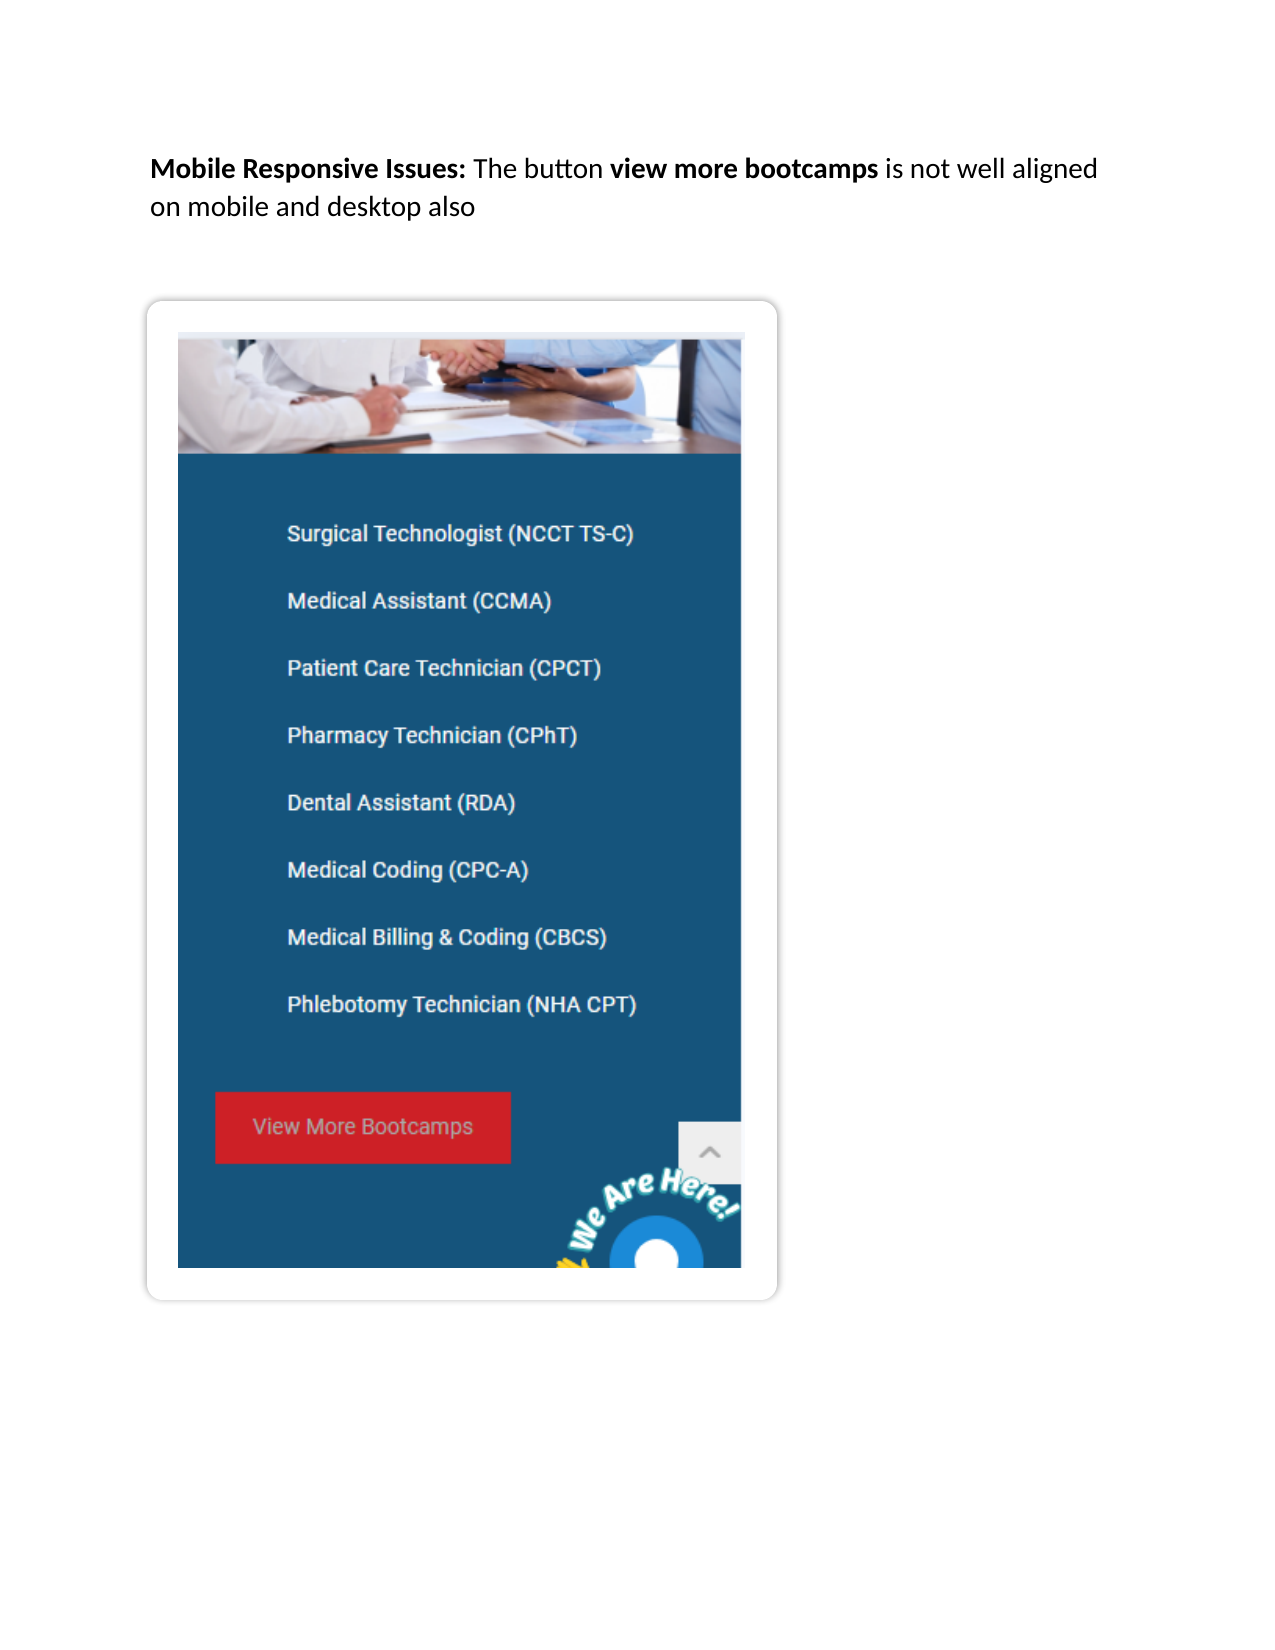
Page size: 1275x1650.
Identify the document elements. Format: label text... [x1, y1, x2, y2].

picture [178, 332, 745, 1268]
text Mobile Responsive Issues: The button view more bootcamps is not well aligned on mobile and desktop also [150, 150, 1125, 224]
